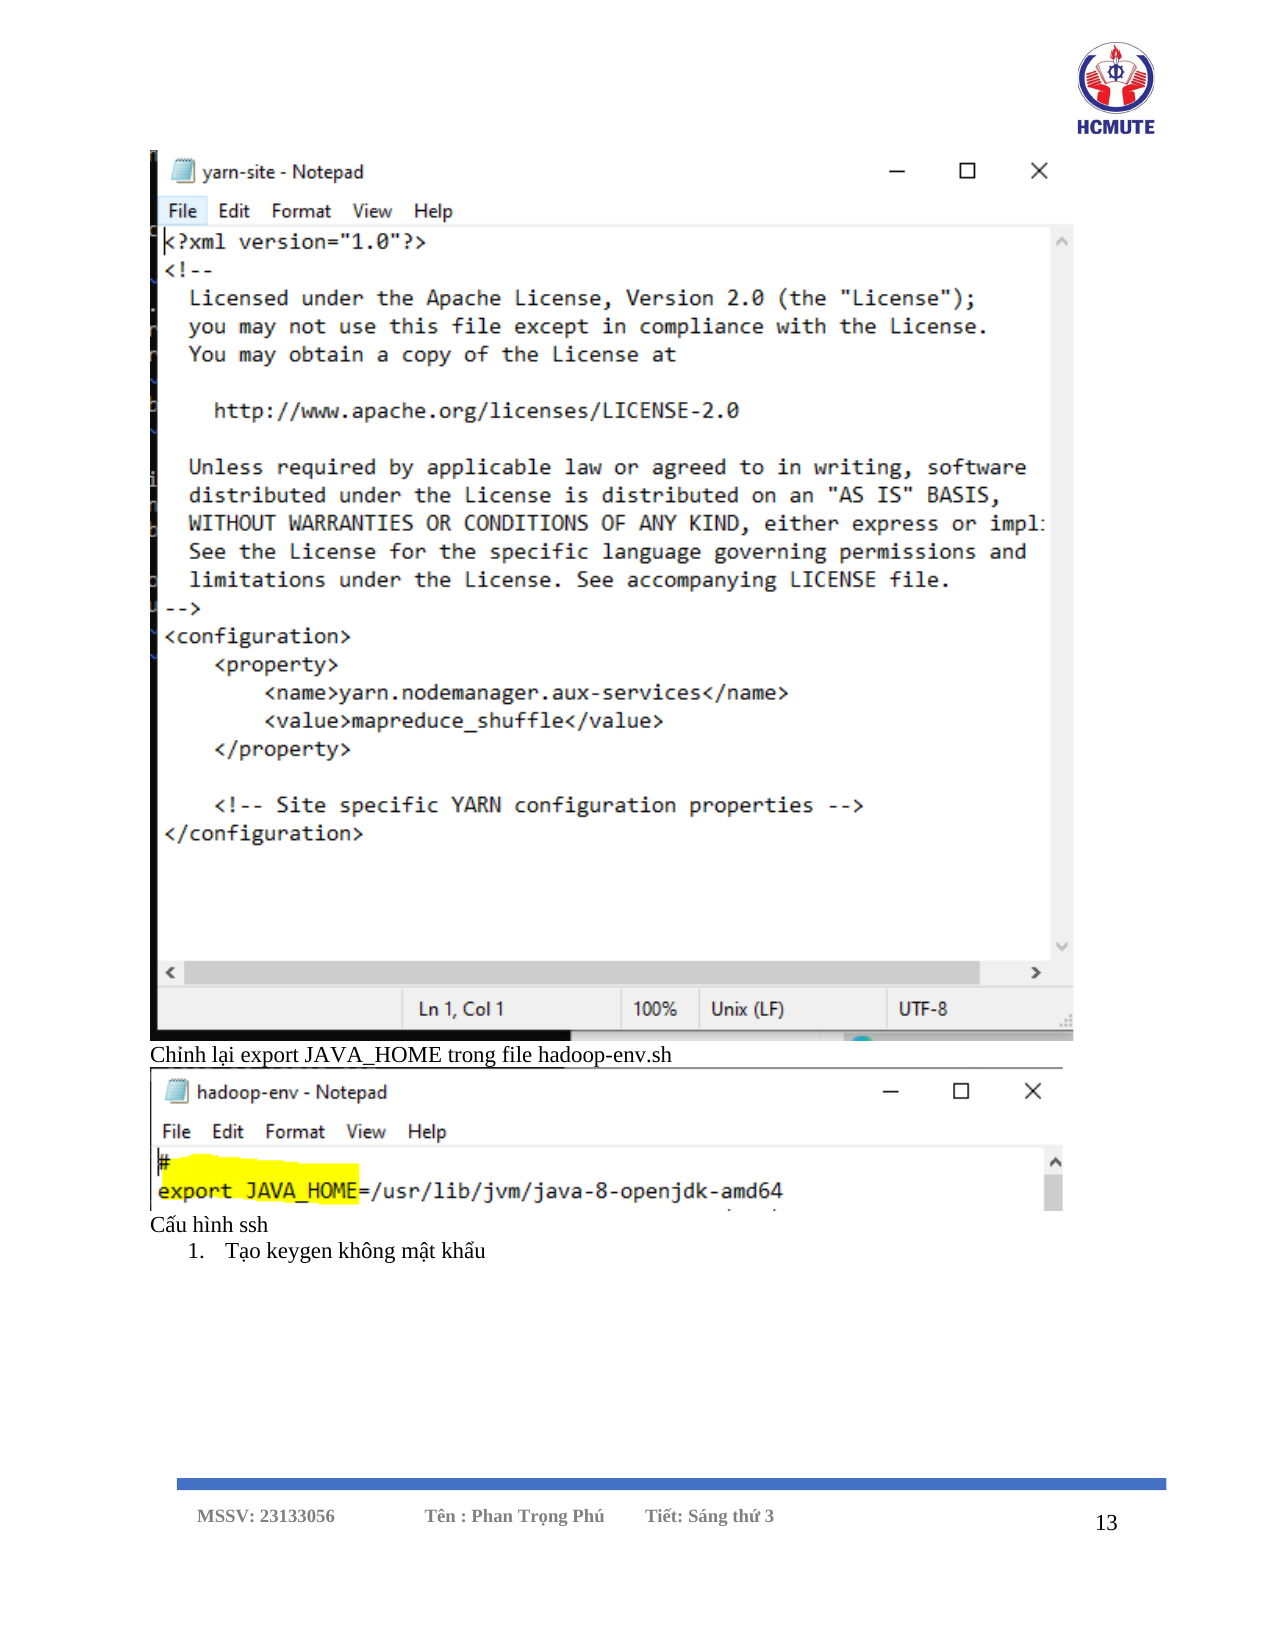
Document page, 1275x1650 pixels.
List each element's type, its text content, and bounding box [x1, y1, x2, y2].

list Tạo keygen không mật khẩu [187, 1237, 1125, 1263]
text Chỉnh lại export JAVA_HOME trong file hadoop-env.sh [150, 1041, 1125, 1067]
text Cấu hình ssh [150, 1211, 1125, 1237]
picture [1077, 42, 1155, 134]
picture [150, 1067, 1063, 1211]
picture [150, 150, 1074, 1041]
